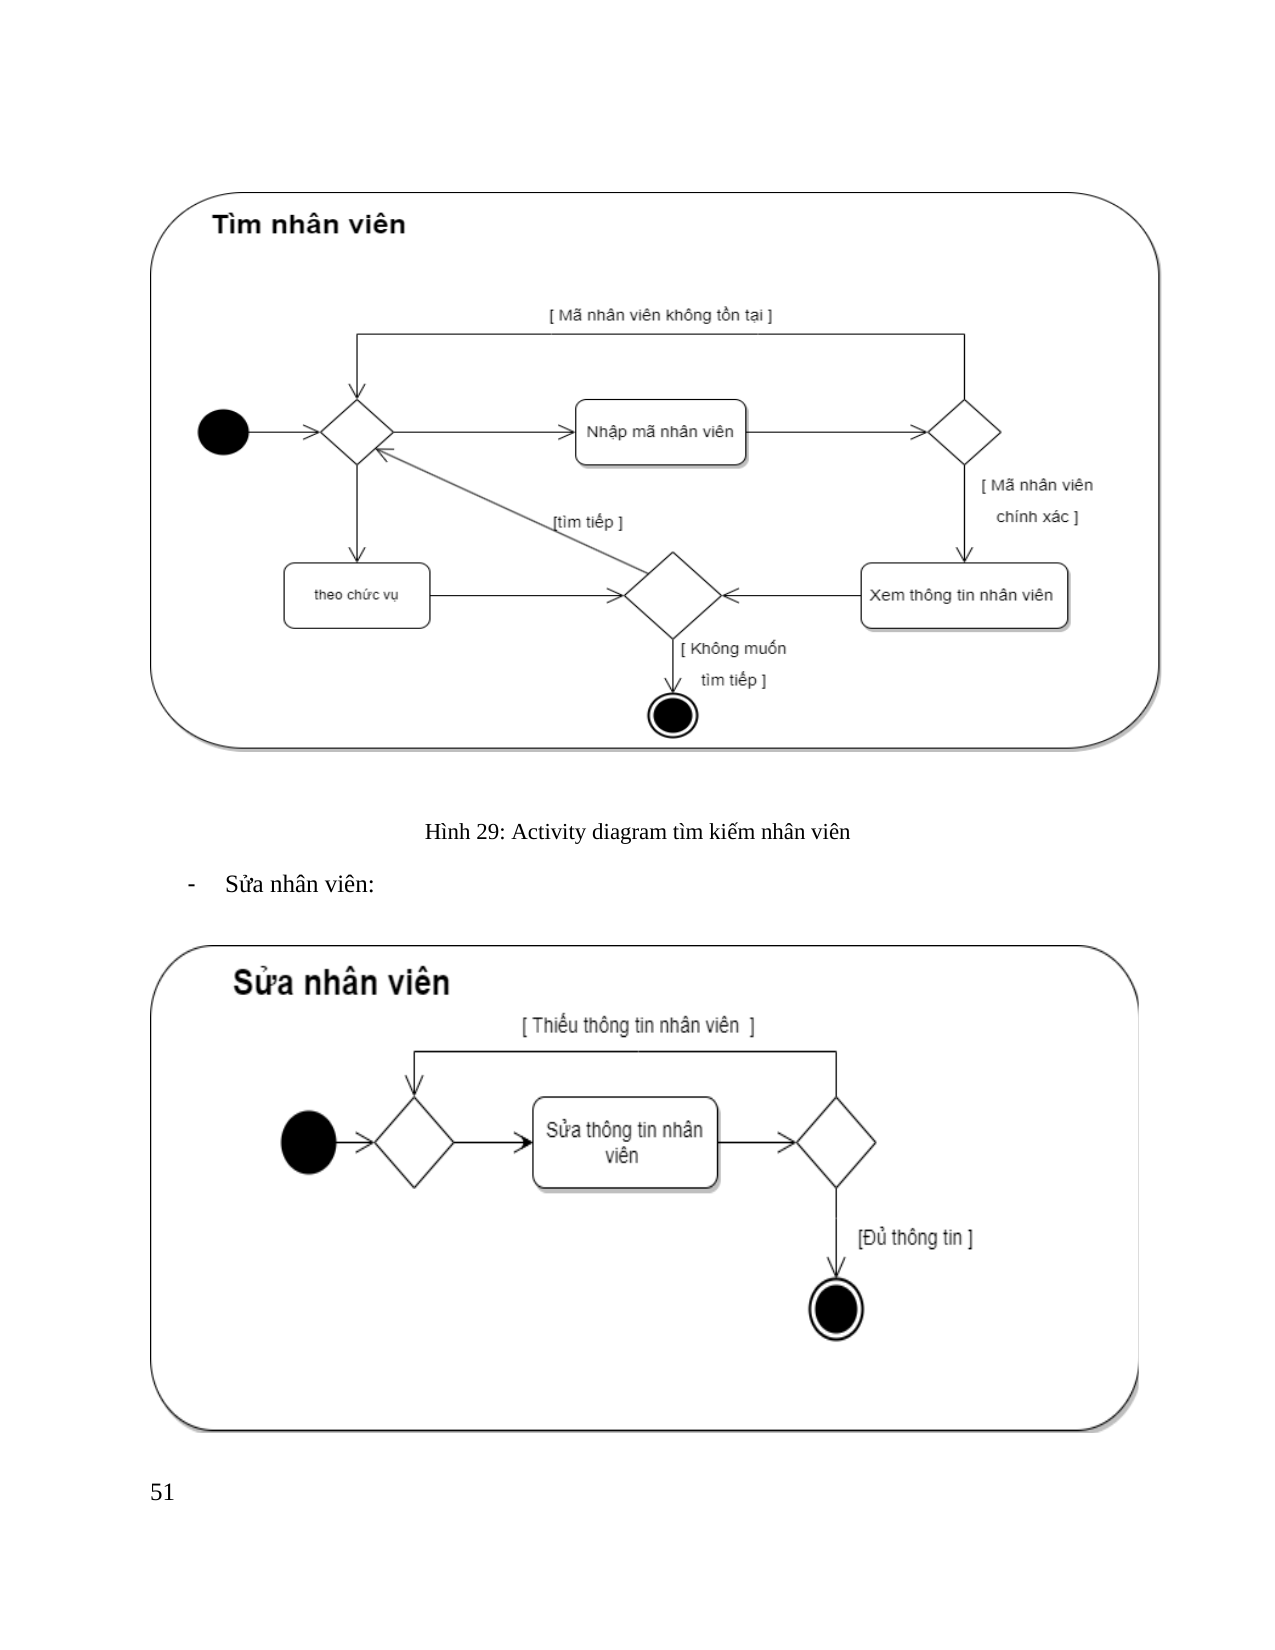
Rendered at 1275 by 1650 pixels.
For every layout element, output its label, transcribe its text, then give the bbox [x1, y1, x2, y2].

picture [150, 945, 1139, 1433]
list Sửa nhân viên: [187, 865, 1125, 899]
picture [150, 192, 1162, 752]
text Hình 29: Activity diagram tìm kiếm nhân viên [150, 818, 1125, 844]
